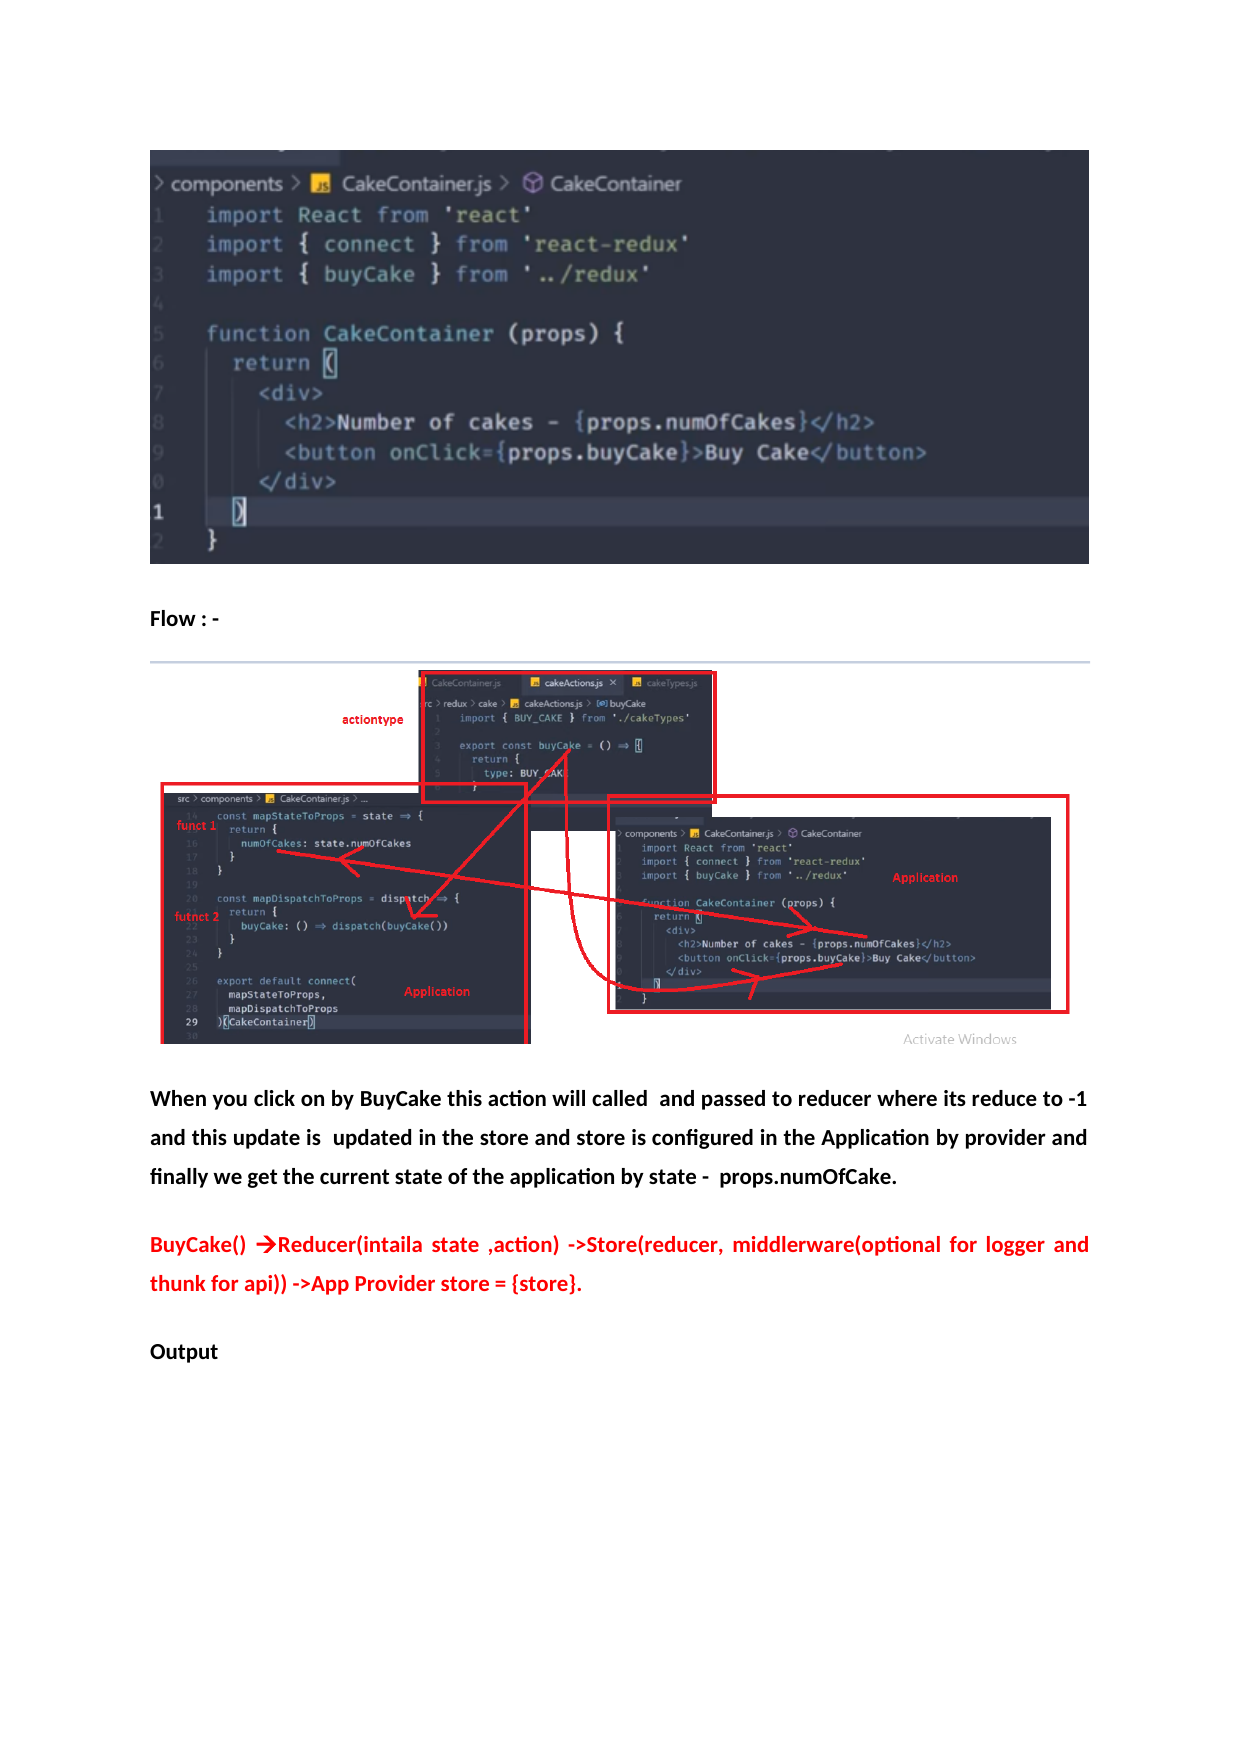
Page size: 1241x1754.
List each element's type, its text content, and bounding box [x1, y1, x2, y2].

text Output [150, 1326, 1090, 1366]
picture [150, 661, 1091, 1044]
picture [150, 150, 1089, 564]
text Flow : - [150, 593, 1090, 632]
text When you click on by BuyCake this action will called and passed to reducer where its reduce to -1 and this update is updated in the store and store is configured in the Application by provider and finally we get the current state of the application by state - props.numOfCake. [150, 1073, 1090, 1190]
text BuyCake() Reducer(intaila state ,action) ->Store(reducer, middlerware(optional for logger and thunk for api)) ->App Provider store = {store}. [150, 1219, 1090, 1297]
